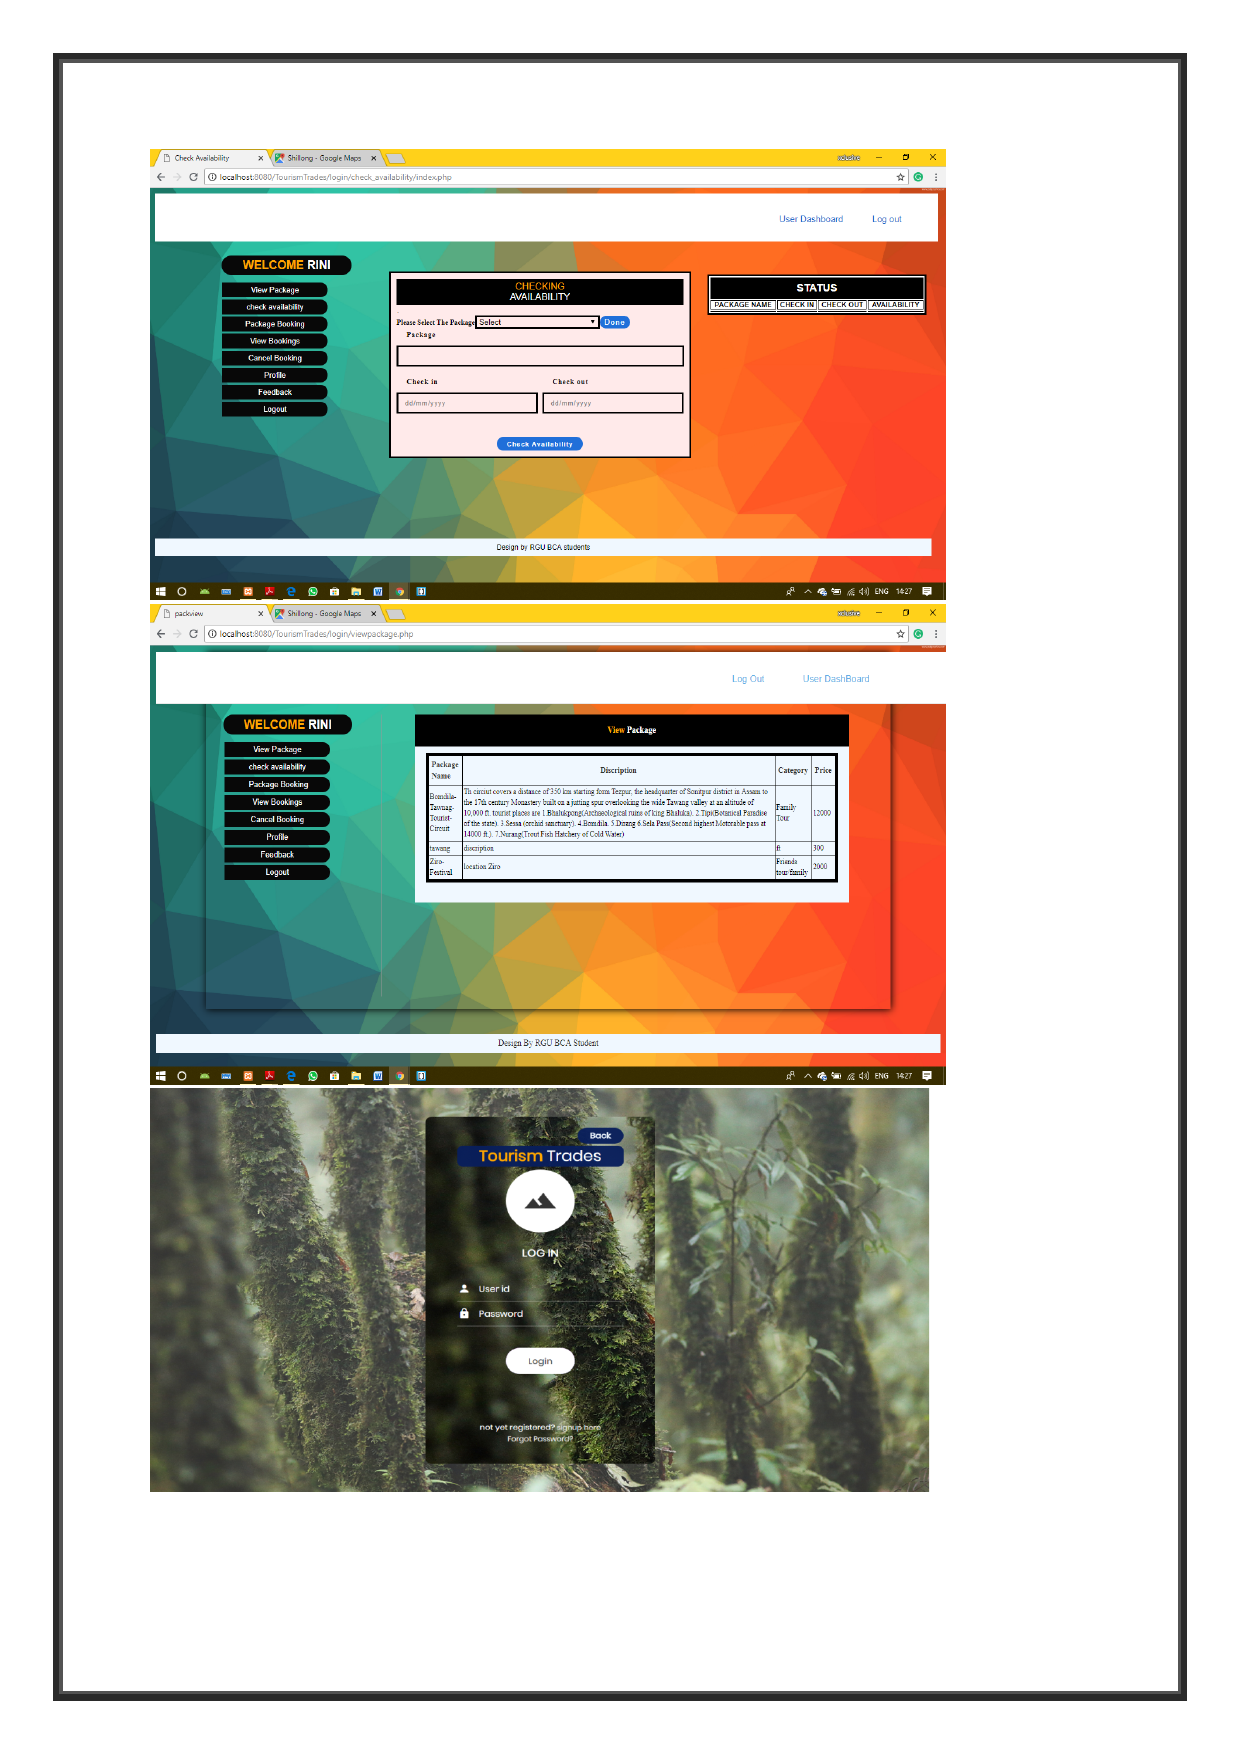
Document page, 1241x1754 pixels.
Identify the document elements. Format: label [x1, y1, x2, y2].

picture [150, 1088, 930, 1492]
picture [150, 604, 946, 1085]
picture [150, 149, 946, 600]
